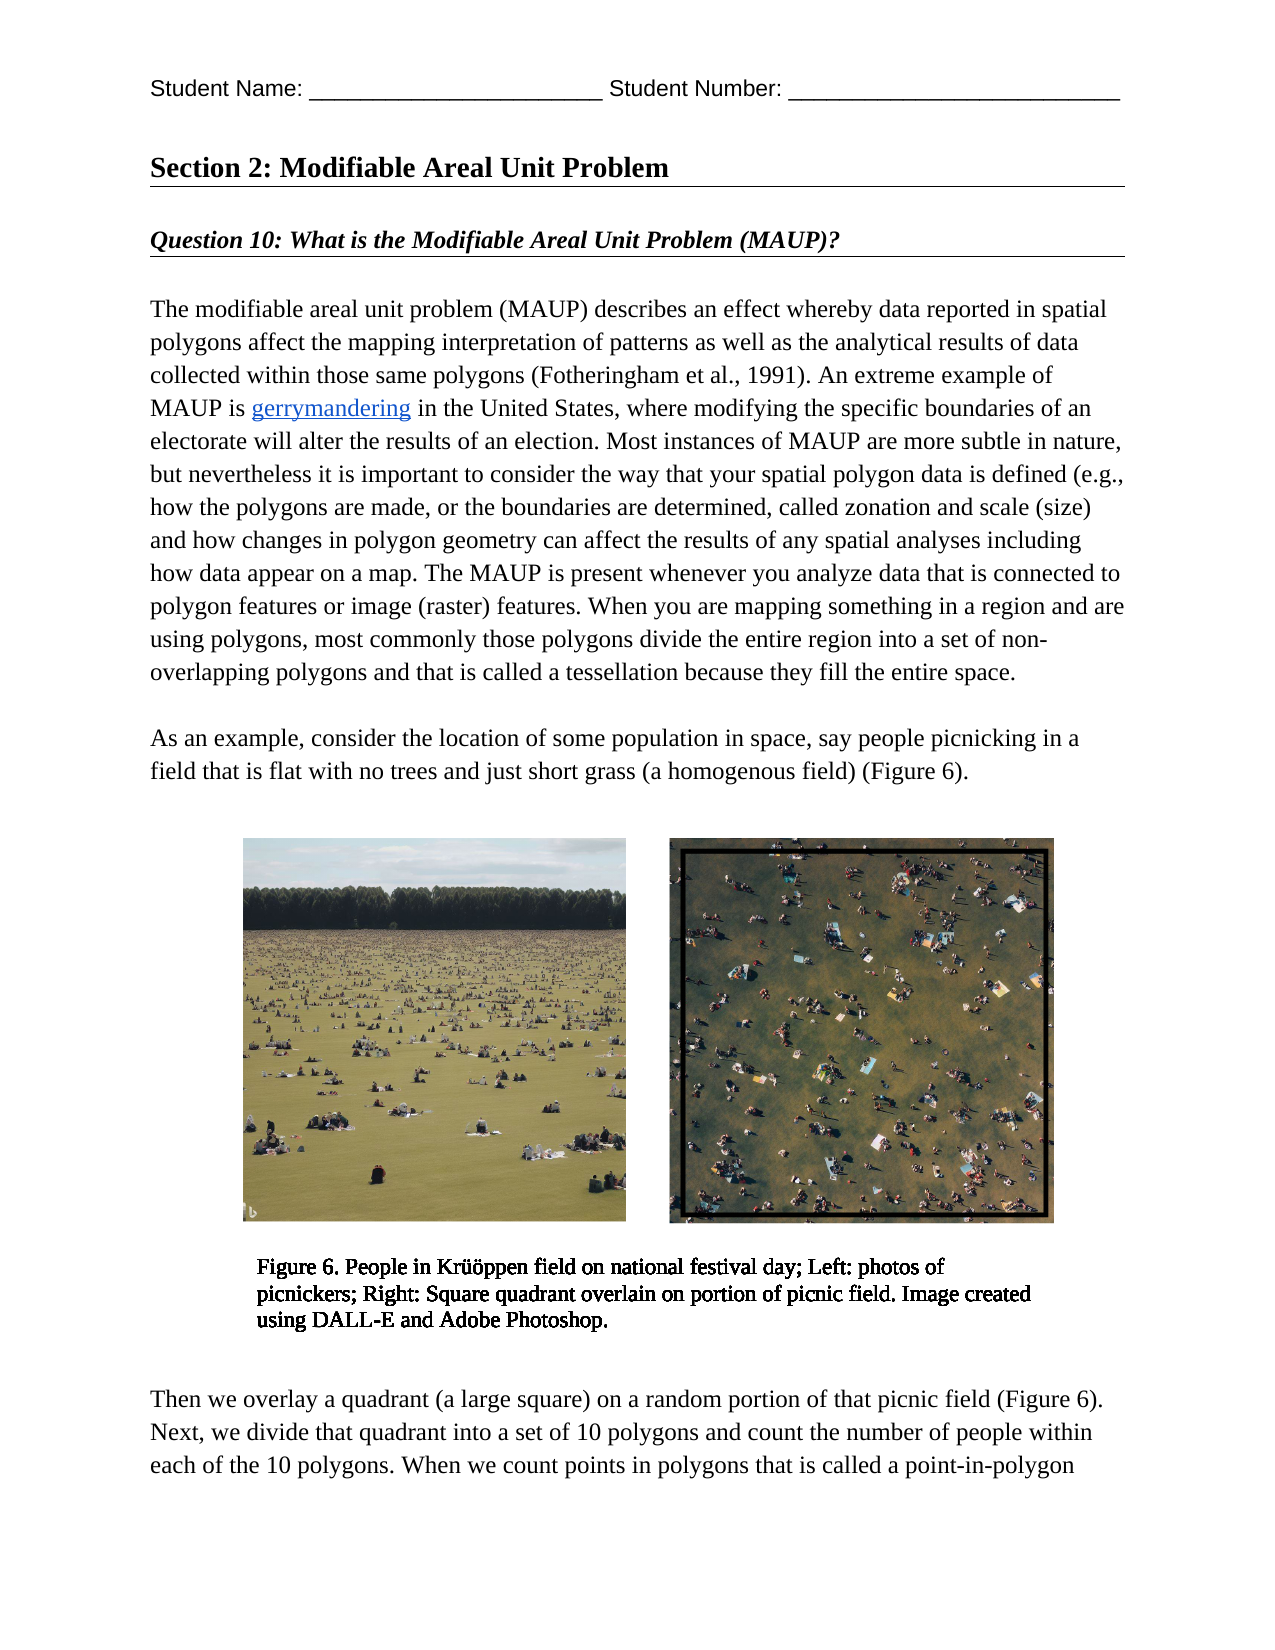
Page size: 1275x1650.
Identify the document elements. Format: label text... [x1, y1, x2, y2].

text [150, 1384, 1125, 1479]
text Question 10: What is the Modifiable Areal Unit Problem (MAUP)? [150, 225, 1125, 256]
text The modifiable areal unit problem (MAUP) describes an effect whereby data reported in spatial polygons affect the mapping interpretation of patterns as well as the analytical results of data collected within those same polygons (Fotheringham et al., 1991). An extreme example of MAUP is gerrymandering in the United States, where modifying the specific boundaries of an electorate will alter the results of an election. Most instances of MAUP are more subtle in nature, but nevertheless it is important to consider the way that your spatial polygon data is defined (e.g., how the polygons are made, or the boundaries are determined, called zonation and scale (size) and how changes in polygon geometry can affect the results of any spatial analyses including how data appear on a map. The MAUP is present whenever you analyze data that is connected to polygon features or image (raster) features. When you are mapping something in a region and are using polygons, most commonly those polygons divide the entire region into a set of non-overlapping polygons and that is called a tessellation because they fill the entire space. [150, 294, 1125, 686]
text Section 2: Modifiable Areal Unit Problem [150, 150, 1125, 186]
text As an example, consider the location of some population in space, say people picnicking in a field that is flat with no trees and just short grass (a homogenous field) (Figure 6). [150, 723, 1125, 785]
picture [209, 822, 1066, 1239]
